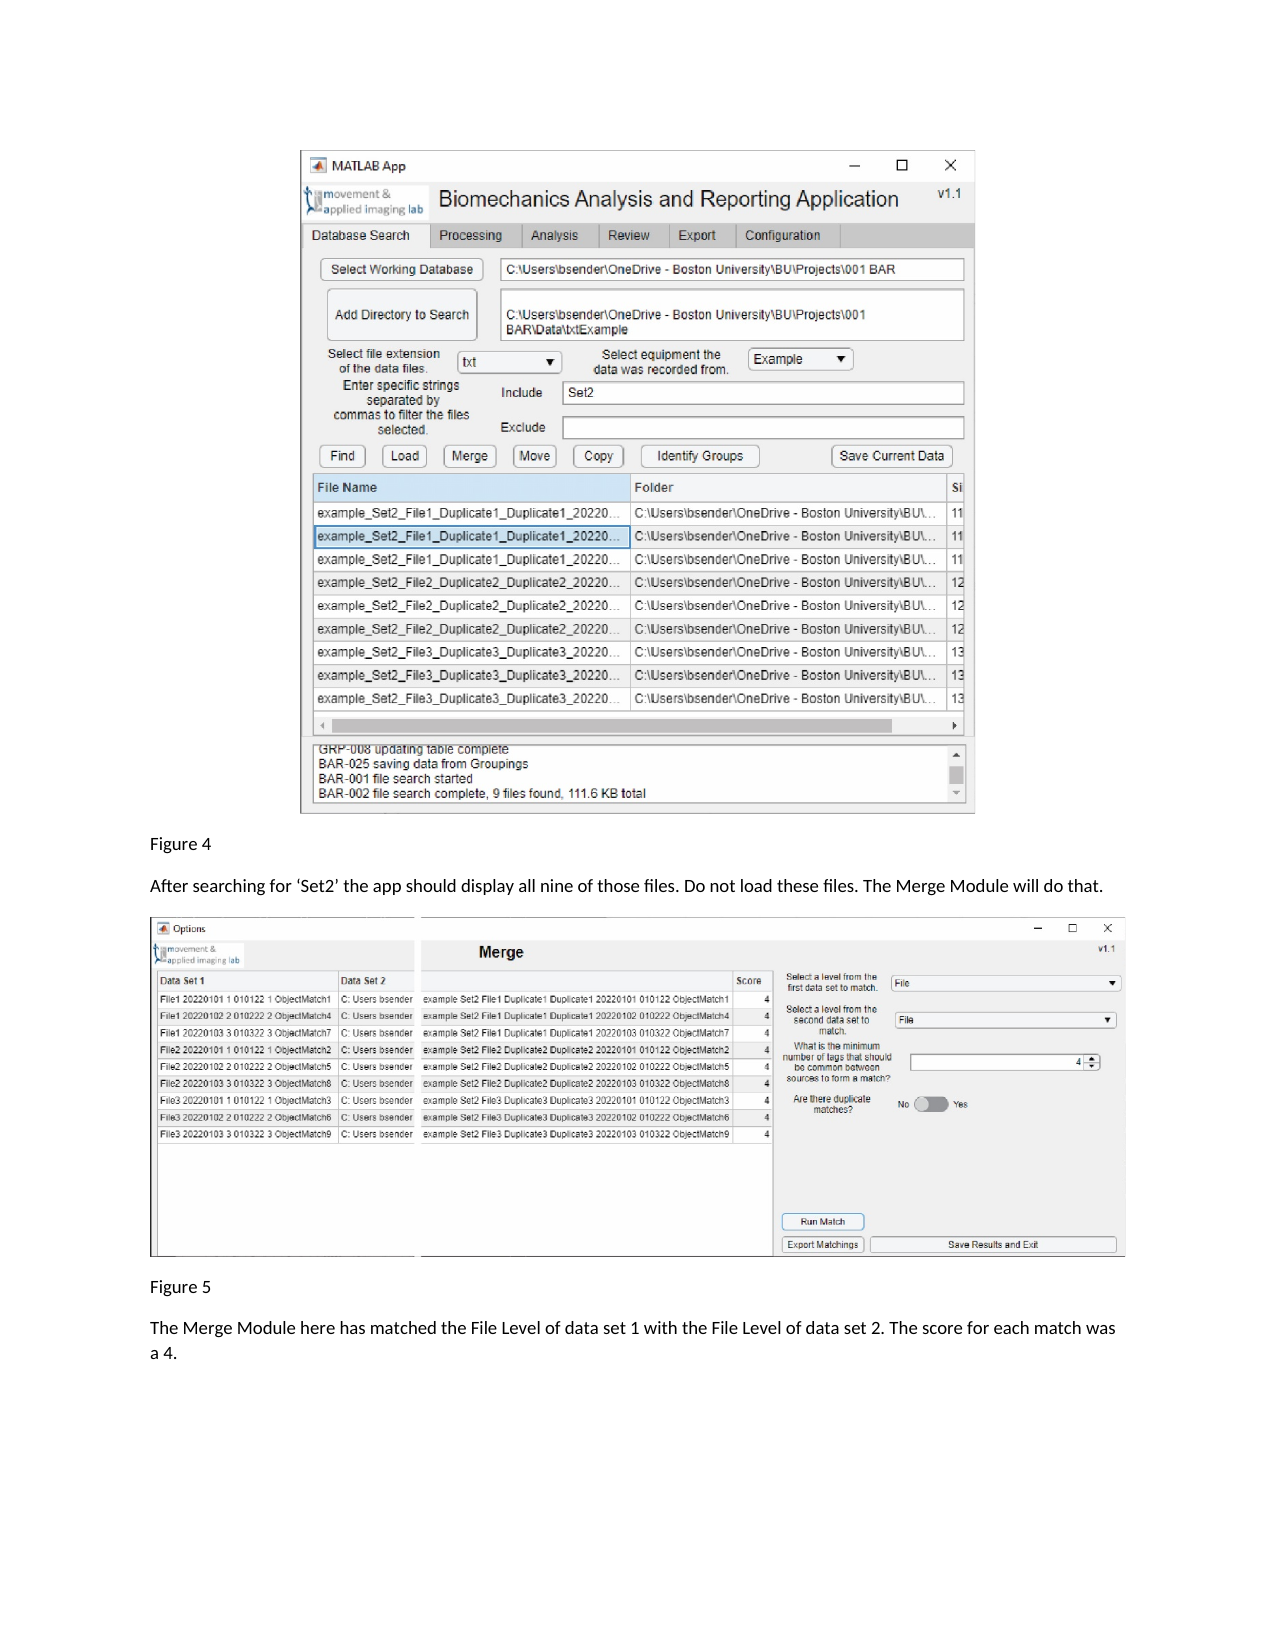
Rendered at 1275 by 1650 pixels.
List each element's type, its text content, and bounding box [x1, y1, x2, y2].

picture [150, 915, 1125, 1257]
text After searching for ‘Set2’ the app should display all nine of those files. Do not load these files. The Merge Module will do that. [150, 874, 1125, 897]
text Figure 4 [150, 832, 1125, 855]
text Figure 5 [150, 1275, 1125, 1298]
text The Merge Module here has matched the File Level of data set 1 with the File Level of data set 2. The score for each match was a 4. [150, 1316, 1125, 1364]
picture [300, 150, 976, 814]
